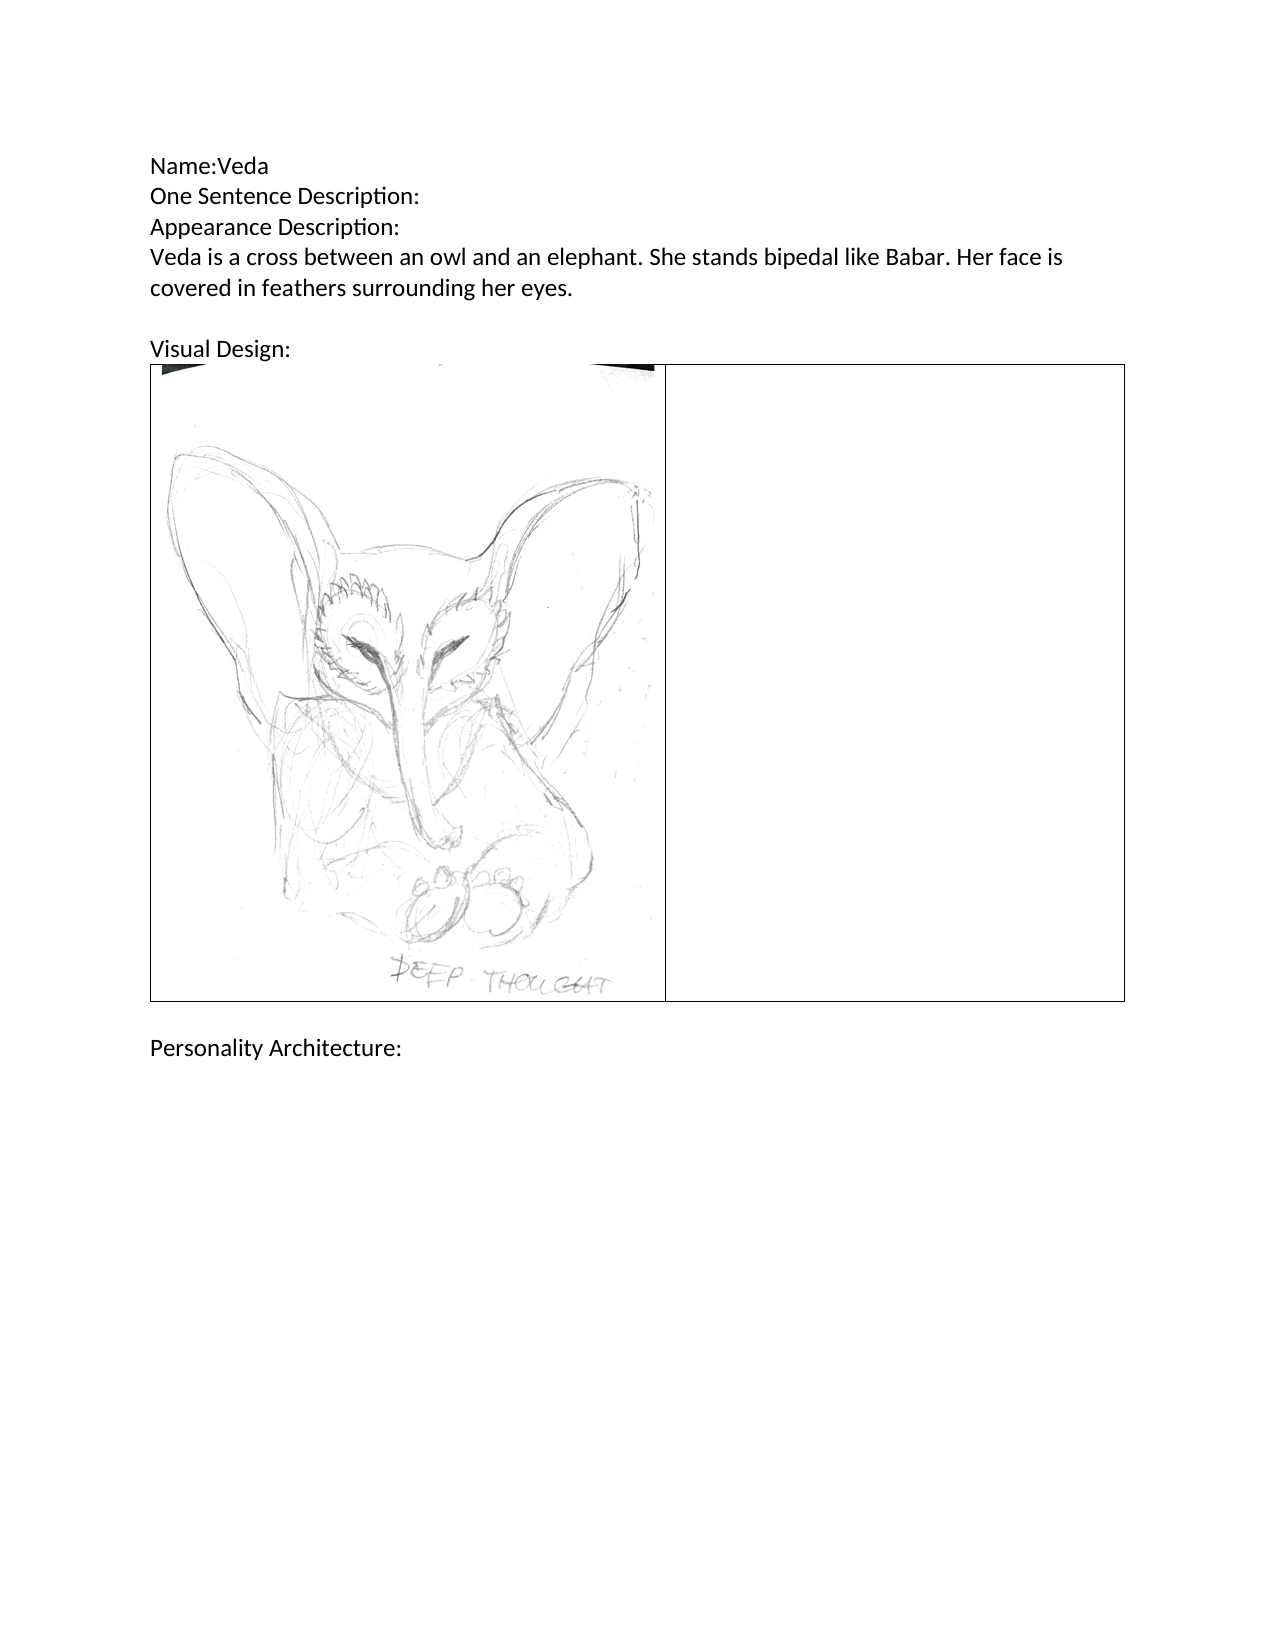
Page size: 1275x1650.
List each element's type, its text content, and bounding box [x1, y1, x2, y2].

table_header [151, 365, 161, 1001]
text Veda is a cross between an owl and an elephant. She stands bipedal like Babar. Her face is covered in feathers surrounding her eyes. [150, 242, 1125, 303]
table_header [666, 365, 1124, 1001]
text Name:Veda [150, 150, 1125, 181]
text Appearance Description: [150, 211, 1125, 242]
text Visual Design: [150, 333, 1125, 364]
text One Sentence Description: [150, 181, 1125, 211]
picture [161, 364, 655, 1001]
text Personality Architecture: [150, 1032, 1125, 1063]
table_header [655, 365, 665, 1001]
